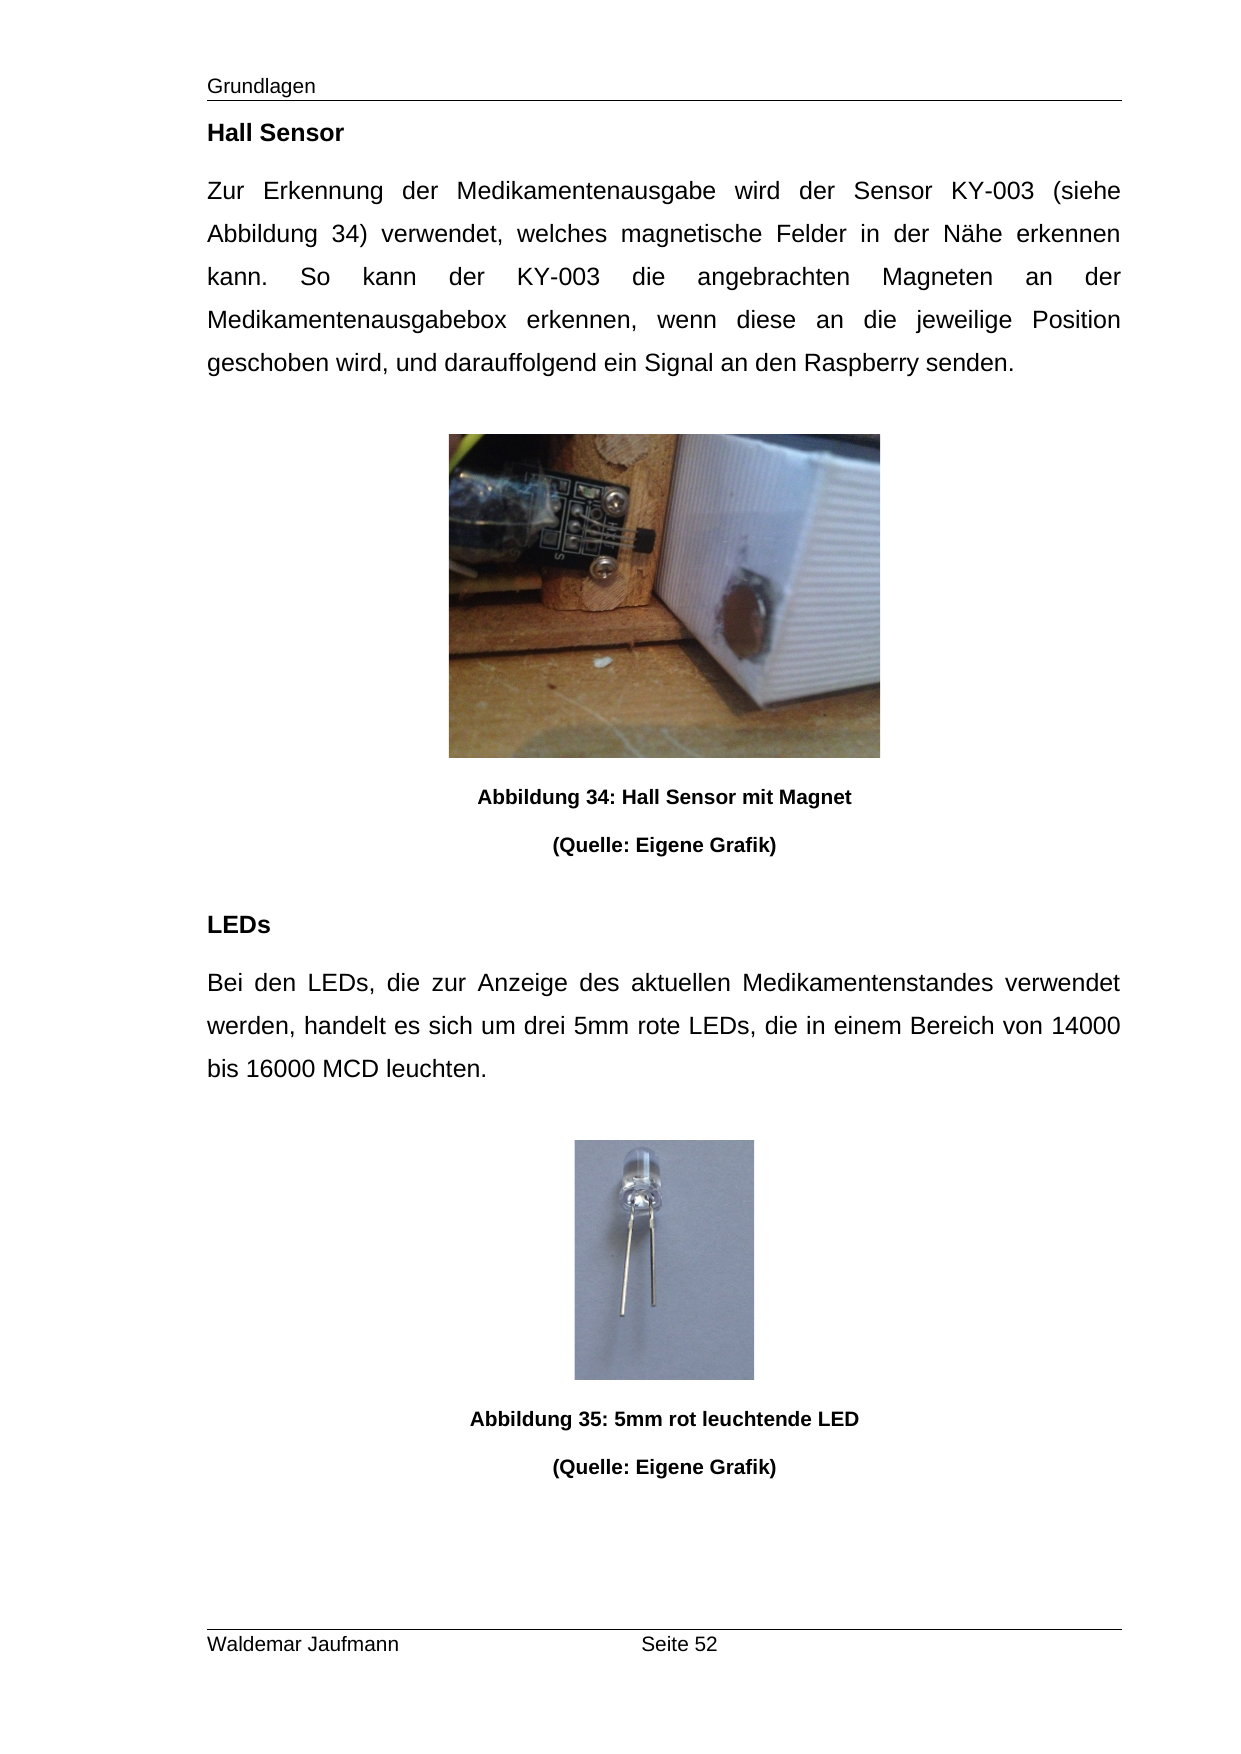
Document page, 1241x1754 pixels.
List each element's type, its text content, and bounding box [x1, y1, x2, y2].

picture [574, 1140, 755, 1380]
text Bei den LEDs, die zur Anzeige des aktuellen Medikamentenstandes verwendet werden, handelt es sich um drei 5mm rote LEDs, die in einem Bereich von 14000 bis 16000 MCD leuchten. [207, 968, 1122, 1083]
text Zur Erkennung der Medikamentenausgabe wird der Sensor KY-003 (siehe Abbildung 34) verwendet, welches magnetische Felder in der Nähe erkennen kann. So kann der KY-003 die angebrachten Magneten an der Medikamentenausgabebox erkennen, wenn diese an die jeweilige Position geschoben wird, und darauffolgend ein Signal an den Raspberry senden. [207, 176, 1122, 377]
text Abbildung 34: Hall Sensor mit Magnet [207, 785, 1122, 809]
text (Quelle: Eigene Grafik) [207, 1455, 1122, 1479]
text (Quelle: Eigene Grafik) [207, 833, 1122, 857]
text Abbildung 35: 5mm rot leuchtende LED [207, 1406, 1122, 1430]
picture [448, 434, 880, 758]
text LEDs [207, 910, 1122, 939]
text Hall Sensor [207, 118, 1122, 147]
